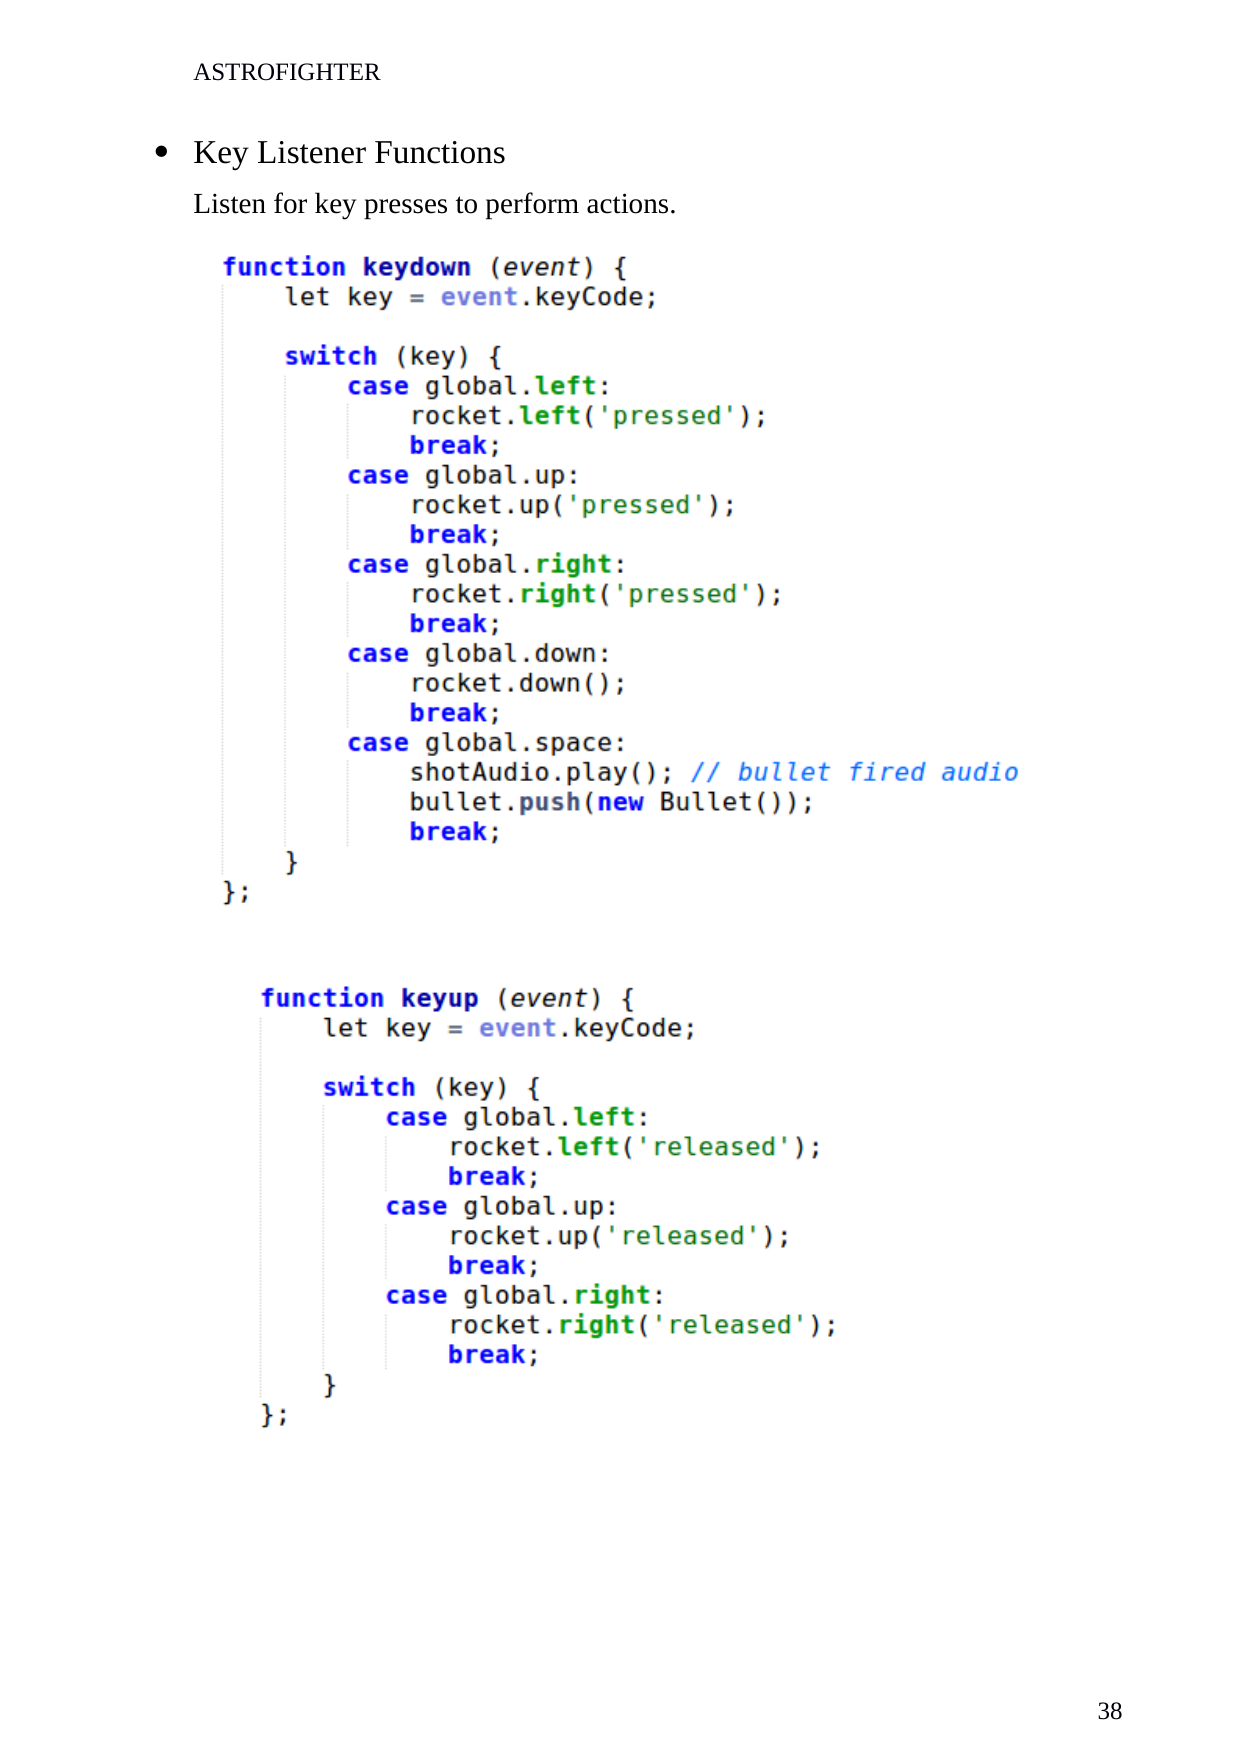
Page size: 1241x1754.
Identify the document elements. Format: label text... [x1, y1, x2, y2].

picture [235, 968, 849, 1454]
picture [211, 243, 1029, 928]
list Listen for key presses to perform actions. [118, 193, 1122, 218]
list Key Listener Functions [156, 143, 1122, 168]
